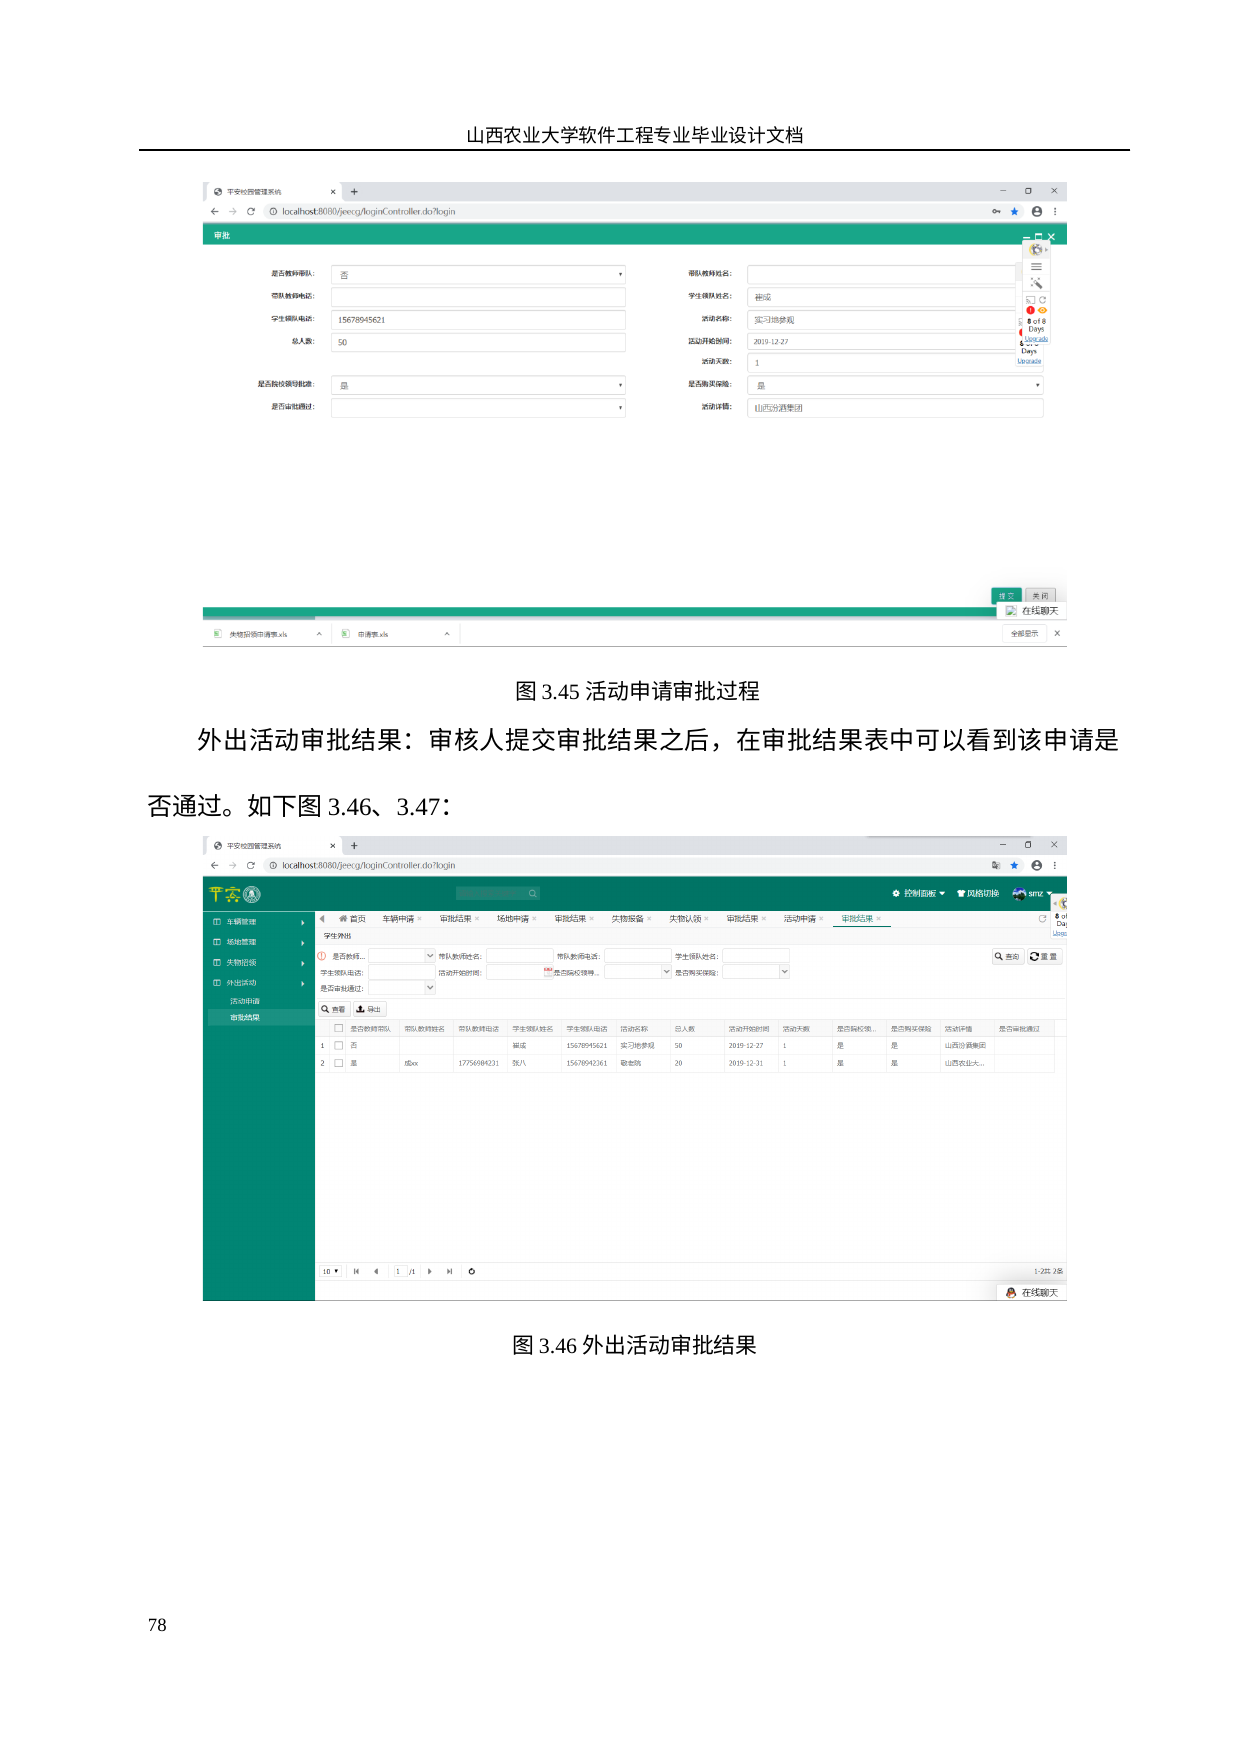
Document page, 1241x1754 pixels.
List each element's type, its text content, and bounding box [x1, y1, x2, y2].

picture [202, 836, 1067, 1301]
picture [202, 182, 1067, 647]
text 外出活动审批结果：审核人提交审批结果之后，在审批结果表中可以看到该申请是否通过。如下图3.46、3.47： [148, 706, 1122, 837]
text 图3.45 活动申请审批过程 [148, 673, 1122, 706]
text 图3.46 外出活动审批结果 [148, 1327, 1122, 1360]
